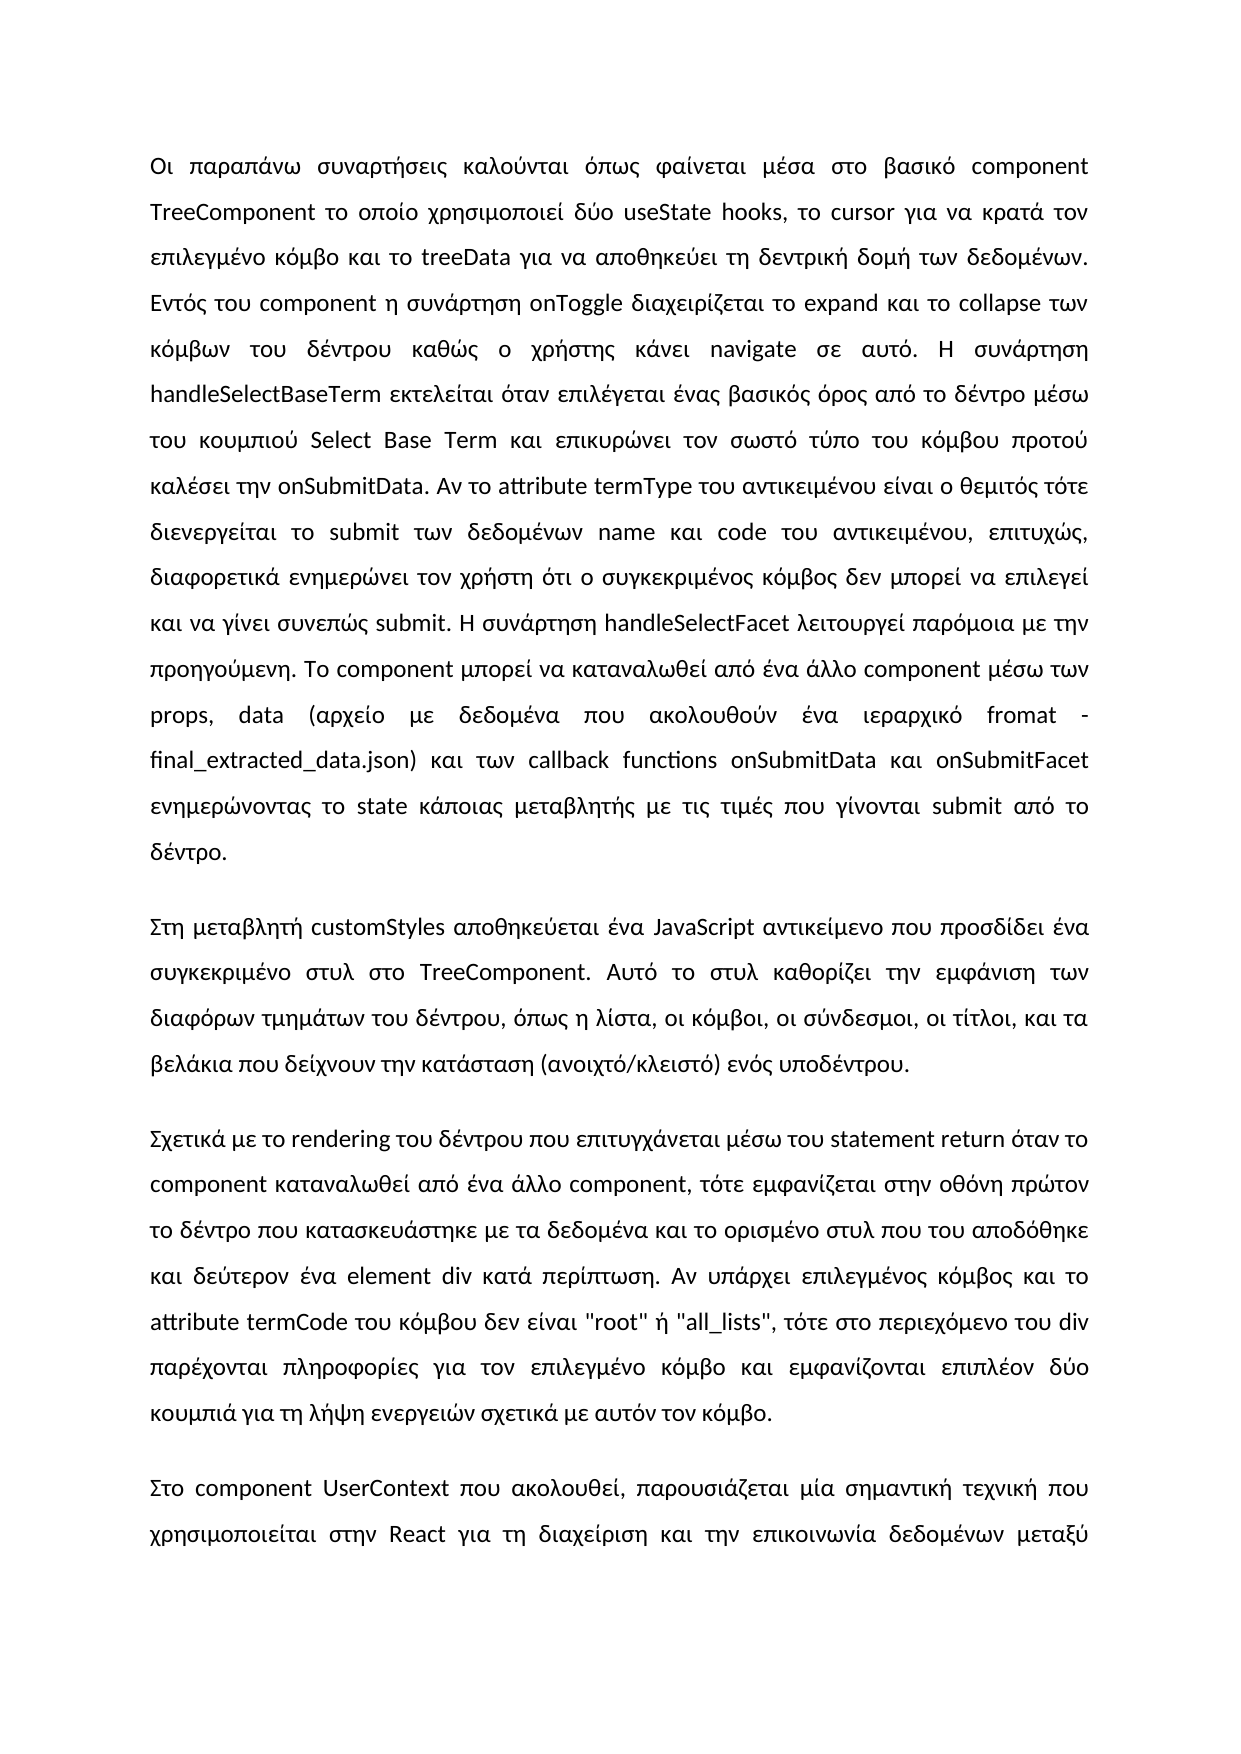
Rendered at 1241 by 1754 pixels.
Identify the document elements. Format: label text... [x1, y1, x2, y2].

text Σχετικά με το rendering του δέντρου που επιτυγχάνεται μέσω του statement return όταν το component καταναλωθεί από ένα άλλο component, τότε εμφανίζεται στην οθόνη πρώτον το δέντρο που κατασκευάστηκε με τα δεδομένα και το ορισμένο στυλ που του αποδόθηκε και δεύτερον ένα element div κατά περίπτωση. Αν υπάρχει επιλεγμένος κόμβος και το attribute termCode του κόμβου δεν είναι "root" ή "all_lists", τότε στο περιεχόμενο του div παρέχονται πληροφορίες για τον επιλεγμένο κόμβο και εμφανίζονται επιπλέον δύο κουμπιά για τη λήψη ενεργειών σχετικά με αυτόν τον κόμβο. [150, 1123, 1090, 1428]
text Οι παραπάνω συναρτήσεις καλούνται όπως φαίνεται μέσα στο βασικό component TreeComponent το οποίο χρησιμοποιεί δύο useState hooks, το cursor για να κρατά τον επιλεγμένο κόμβο και το treeData για να αποθηκεύει τη δεντρική δομή των δεδομένων. Εντός του component η συνάρτηση onToggle διαχειρίζεται το expand και το collapse των κόμβων του δέντρου καθώς ο χρήστης κάνει navigate σε αυτό. Η συνάρτηση handleSelectBaseTerm εκτελείται όταν επιλέγεται ένας βασικός όρος από το δέντρο μέσω του κουμπιού Select Base Term και επικυρώνει τον σωστό τύπο του κόμβου προτού καλέσει την onSubmitData. Αν το attribute termType του αντικειμένου είναι ο θεμιτός τότε διενεργείται το submit των δεδομένων name και code του αντικειμένου, επιτυχώς, διαφορετικά ενημερώνει τον χρήστη ότι ο συγκεκριμένος κόμβος δεν μπορεί να επιλεγεί και να γίνει συνεπώς submit. Η συνάρτηση handleSelectFacet λειτουργεί παρόμοια με την προηγούμενη. Το component μπορεί να καταναλωθεί από ένα άλλο component μέσω των props, data (αρχείο με δεδομένα που ακολουθούν ένα ιεραρχικό fromat - final_extracted_data.json) και των callback functions onSubmitData και onSubmitFacet ενημερώνοντας το state κάποιας μεταβλητής με τις τιμές που γίνονται submit από το δέντρο. [150, 150, 1090, 866]
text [150, 1472, 1090, 1548]
text Στη μεταβλητή customStyles αποθηκεύεται ένα JavaScript αντικείμενο που προσδίδει ένα συγκεκριμένο στυλ στο TreeComponent. Αυτό το στυλ καθορίζει την εμφάνιση των διαφόρων τμημάτων του δέντρου, όπως η λίστα, οι κόμβοι, οι σύνδεσμοι, οι τίτλοι, και τα βελάκια που δείχνουν την κατάσταση (ανοιχτό/κλειστό) ενός υποδέντρου. [150, 911, 1090, 1078]
